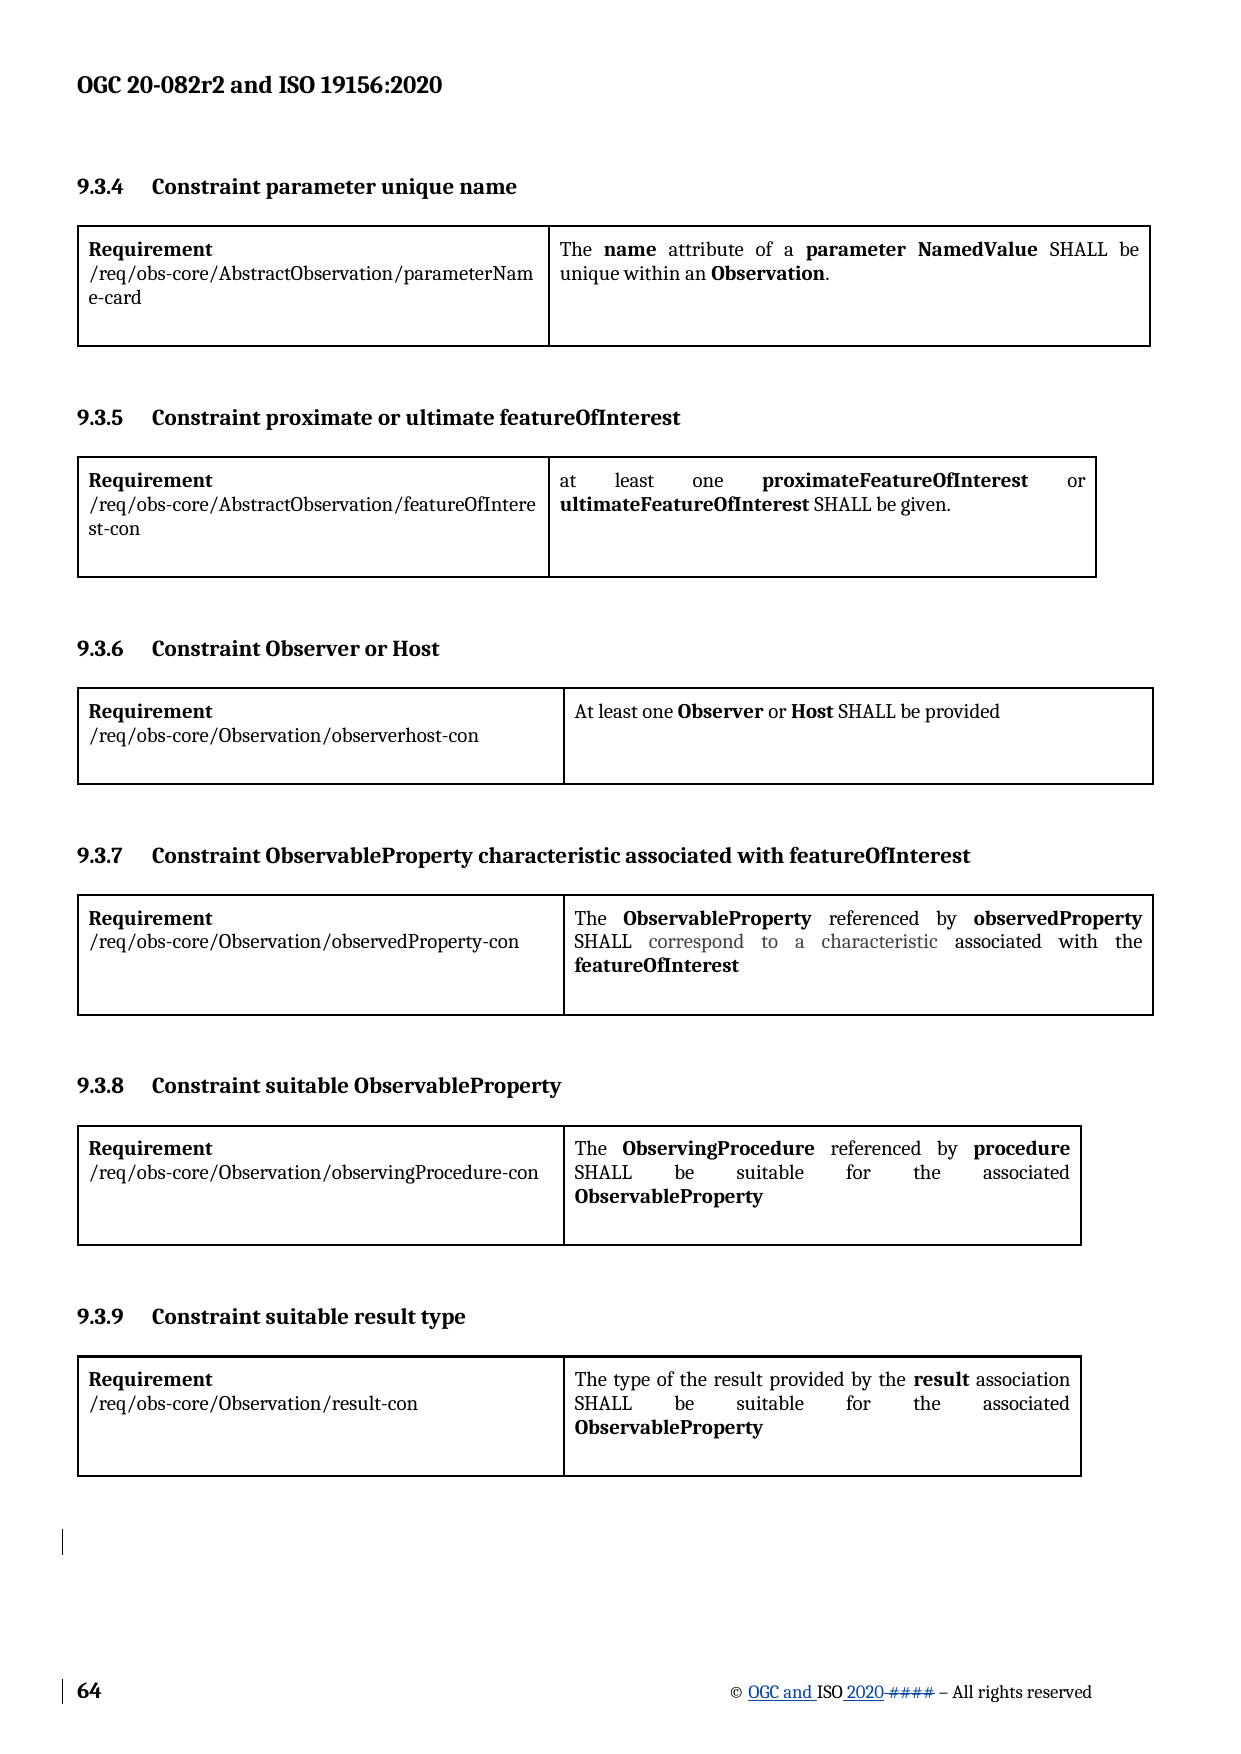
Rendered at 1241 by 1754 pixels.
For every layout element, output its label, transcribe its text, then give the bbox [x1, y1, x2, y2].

table_header Requirement /req/obs-core/Observation/observerhost-con [79, 689, 563, 783]
table_header The ObservableProperty referenced by observedProperty SHALL correspond to a characteristic associated with the featureOfInterest [565, 896, 1152, 1013]
subtitle Constraint Observer or Host [77, 636, 1092, 662]
table_header Requirement /req/obs-core/Observation/observingProcedure-con [79, 1127, 563, 1244]
subtitle Constraint proximate or ultimate featureOfInterest [77, 405, 1092, 431]
subtitle Constraint suitable ObservableProperty [77, 1073, 1092, 1099]
table_header The type of the result provided by the result association SHALL be suitable for the associated ObservableProperty [565, 1358, 1080, 1475]
table_header Requirement /req/obs-core/Observation/observedProperty-con [79, 896, 563, 1013]
table_header at least one proximateFeatureOfInterest or ultimateFeatureOfInterest SHALL be given. [550, 458, 1095, 576]
table_header Requirement /req/obs-core/AbstractObservation/parameterName-card [79, 227, 548, 345]
subtitle Constraint parameter unique name [77, 174, 1092, 200]
table_header Requirement /req/obs-core/Observation/result-con [79, 1358, 563, 1475]
subtitle Constraint suitable result type [77, 1304, 1092, 1330]
table_header At least one Observer or Host SHALL be provided [565, 689, 1152, 783]
table_header The name attribute of a parameter NamedValue SHALL be unique within an Observation. [550, 227, 1149, 345]
table_header Requirement /req/obs-core/AbstractObservation/featureOfInterest-con [79, 458, 548, 576]
table_header The ObservingProcedure referenced by procedure SHALL be suitable for the associated ObservableProperty [565, 1127, 1080, 1244]
subtitle Constraint ObservableProperty characteristic associated with featureOfInterest [77, 842, 1092, 869]
